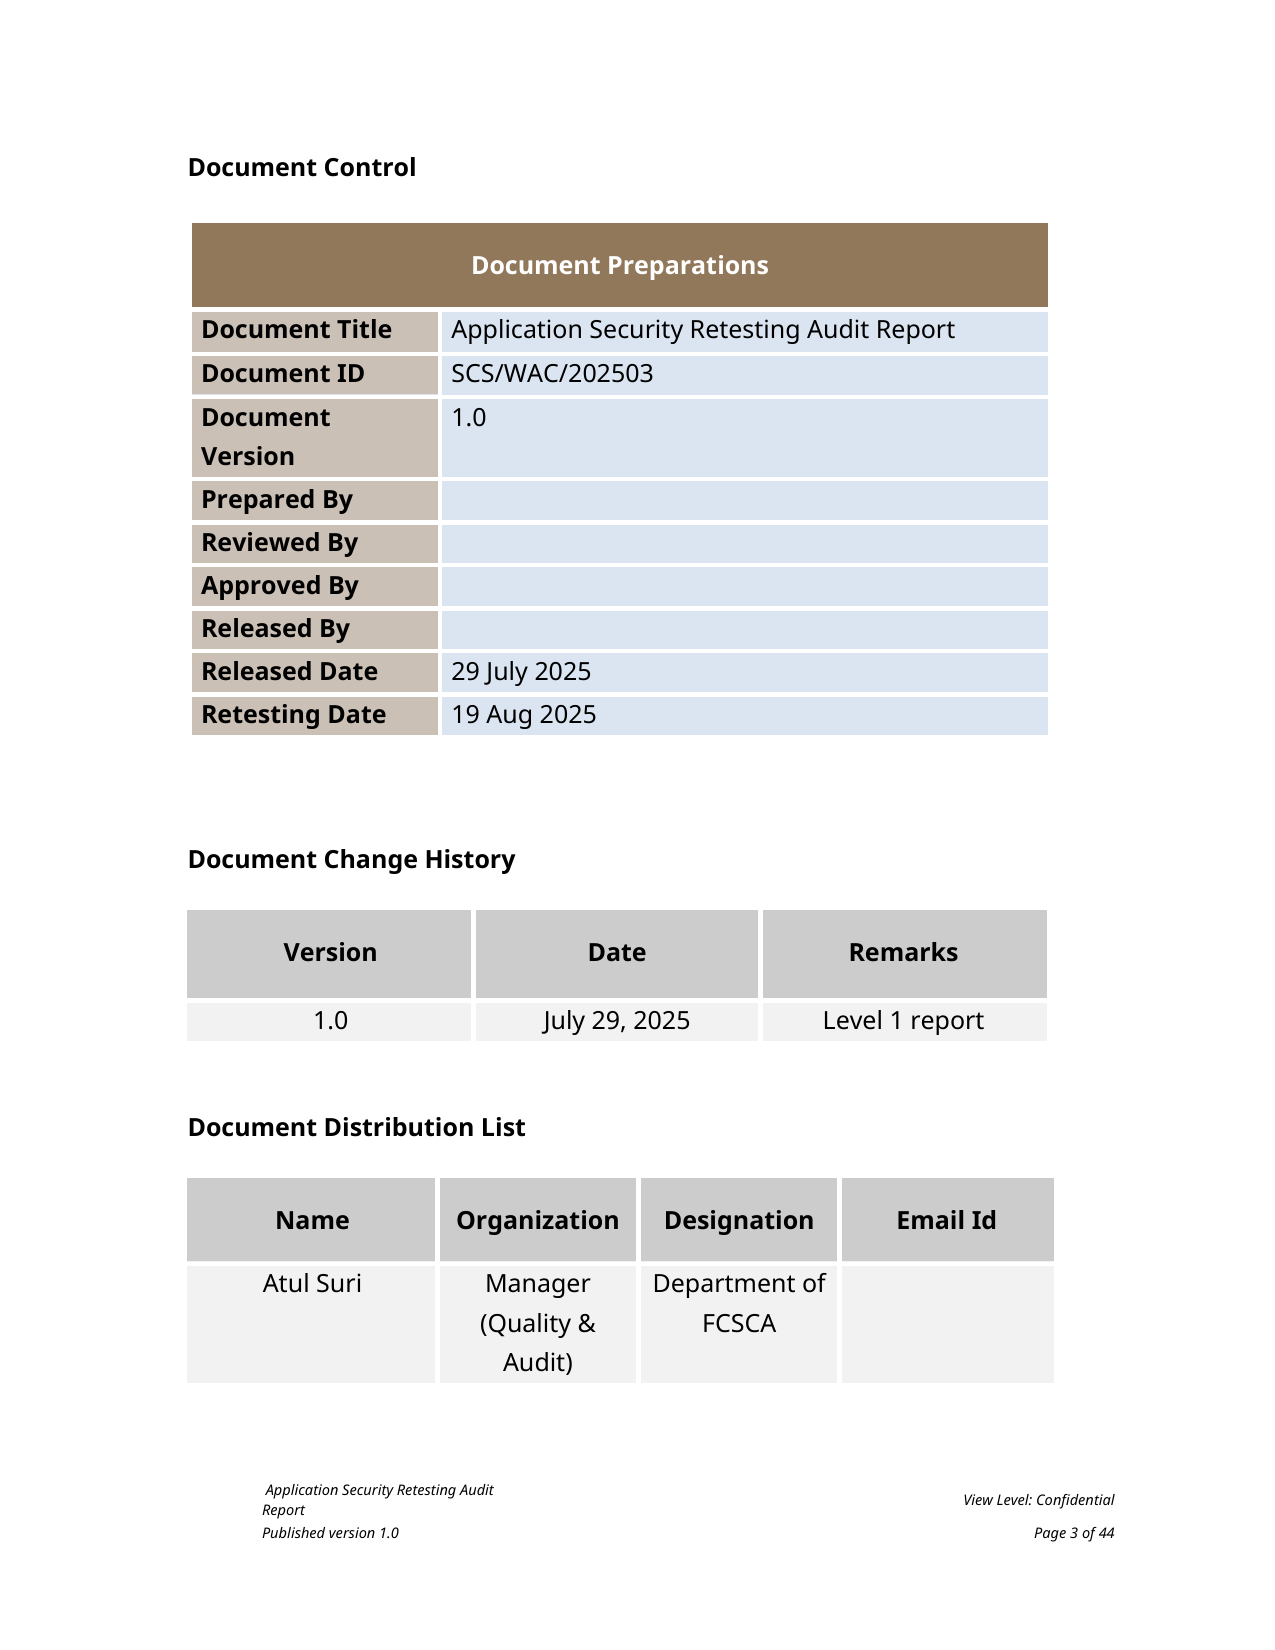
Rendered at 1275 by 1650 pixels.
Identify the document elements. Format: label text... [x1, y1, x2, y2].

table_cell Prepared By [192, 481, 438, 520]
table_cell Manager (Quality & Audit) [440, 1266, 636, 1383]
table_cell Approved By [192, 567, 438, 606]
table_header Name [187, 1178, 435, 1261]
table_cell [442, 525, 1048, 563]
table_cell 29 July 2025 [442, 653, 1048, 692]
table_cell Document ID [192, 356, 438, 394]
table_header Organization [440, 1178, 636, 1261]
table_header Document Preparations [192, 223, 1048, 307]
text Document Change History [187, 842, 1191, 876]
table_cell [442, 481, 1048, 520]
text Document Control [187, 150, 1191, 184]
table_cell 1.0 [442, 399, 1048, 477]
table_cell Released By [192, 611, 438, 649]
table_cell Document Version [192, 399, 438, 477]
table_cell Reviewed By [192, 525, 438, 563]
table_cell [442, 567, 1048, 606]
table_cell Level 1 report [763, 1003, 1047, 1041]
table_cell July 29, 2025 [476, 1003, 758, 1041]
table_cell [442, 611, 1048, 649]
table_cell Application Security Retesting Audit Report [442, 312, 1048, 351]
text Document Distribution List [187, 1109, 1191, 1143]
table_header Version [187, 910, 471, 998]
table_cell Atul Suri [187, 1266, 435, 1383]
table_cell Document Title [192, 312, 438, 351]
table_cell 1.0 [187, 1003, 471, 1041]
table_cell Released Date [192, 653, 438, 692]
table_header Date [476, 910, 758, 998]
table_cell Retesting Date [192, 697, 438, 735]
table_header Email Id [842, 1178, 1054, 1261]
table_header Remarks [763, 910, 1047, 998]
table_cell 19 Aug 2025 [442, 697, 1048, 735]
table_cell SCS/WAC/202503 [442, 356, 1048, 394]
table_header Designation [641, 1178, 837, 1261]
table_cell Department of FCSCA [641, 1266, 837, 1383]
table_cell [842, 1266, 1054, 1383]
